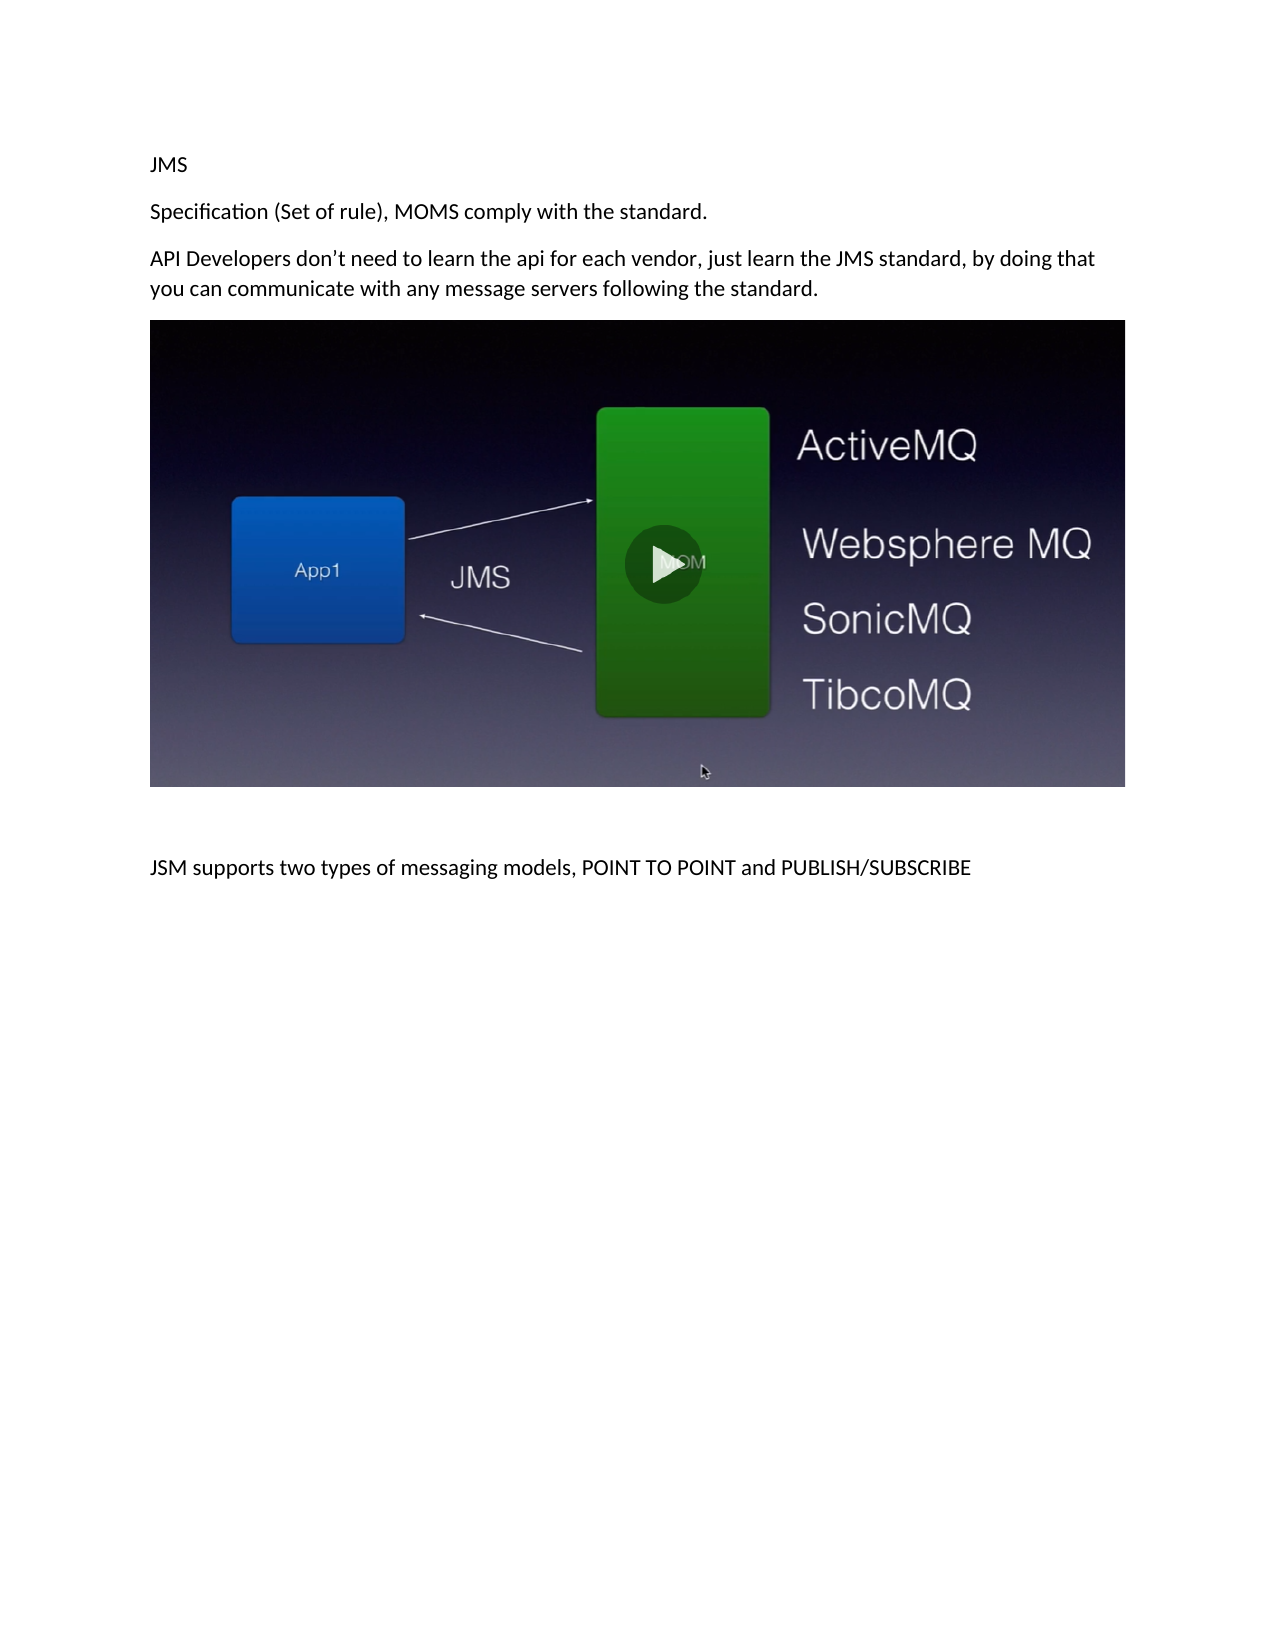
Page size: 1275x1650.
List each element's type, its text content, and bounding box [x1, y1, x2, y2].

text JSM supports two types of messaging models, POINT TO POINT and PUBLISH/SUBSCRIBE [150, 853, 1125, 881]
picture [150, 320, 1125, 787]
text JMS [150, 150, 1125, 178]
text Specification (Set of rule), MOMS comply with the standard. [150, 197, 1125, 225]
text API Developers don’t need to learn the api for each vendor, just learn the JMS standard, by doing that you can communicate with any message servers following the standard. [150, 244, 1125, 302]
